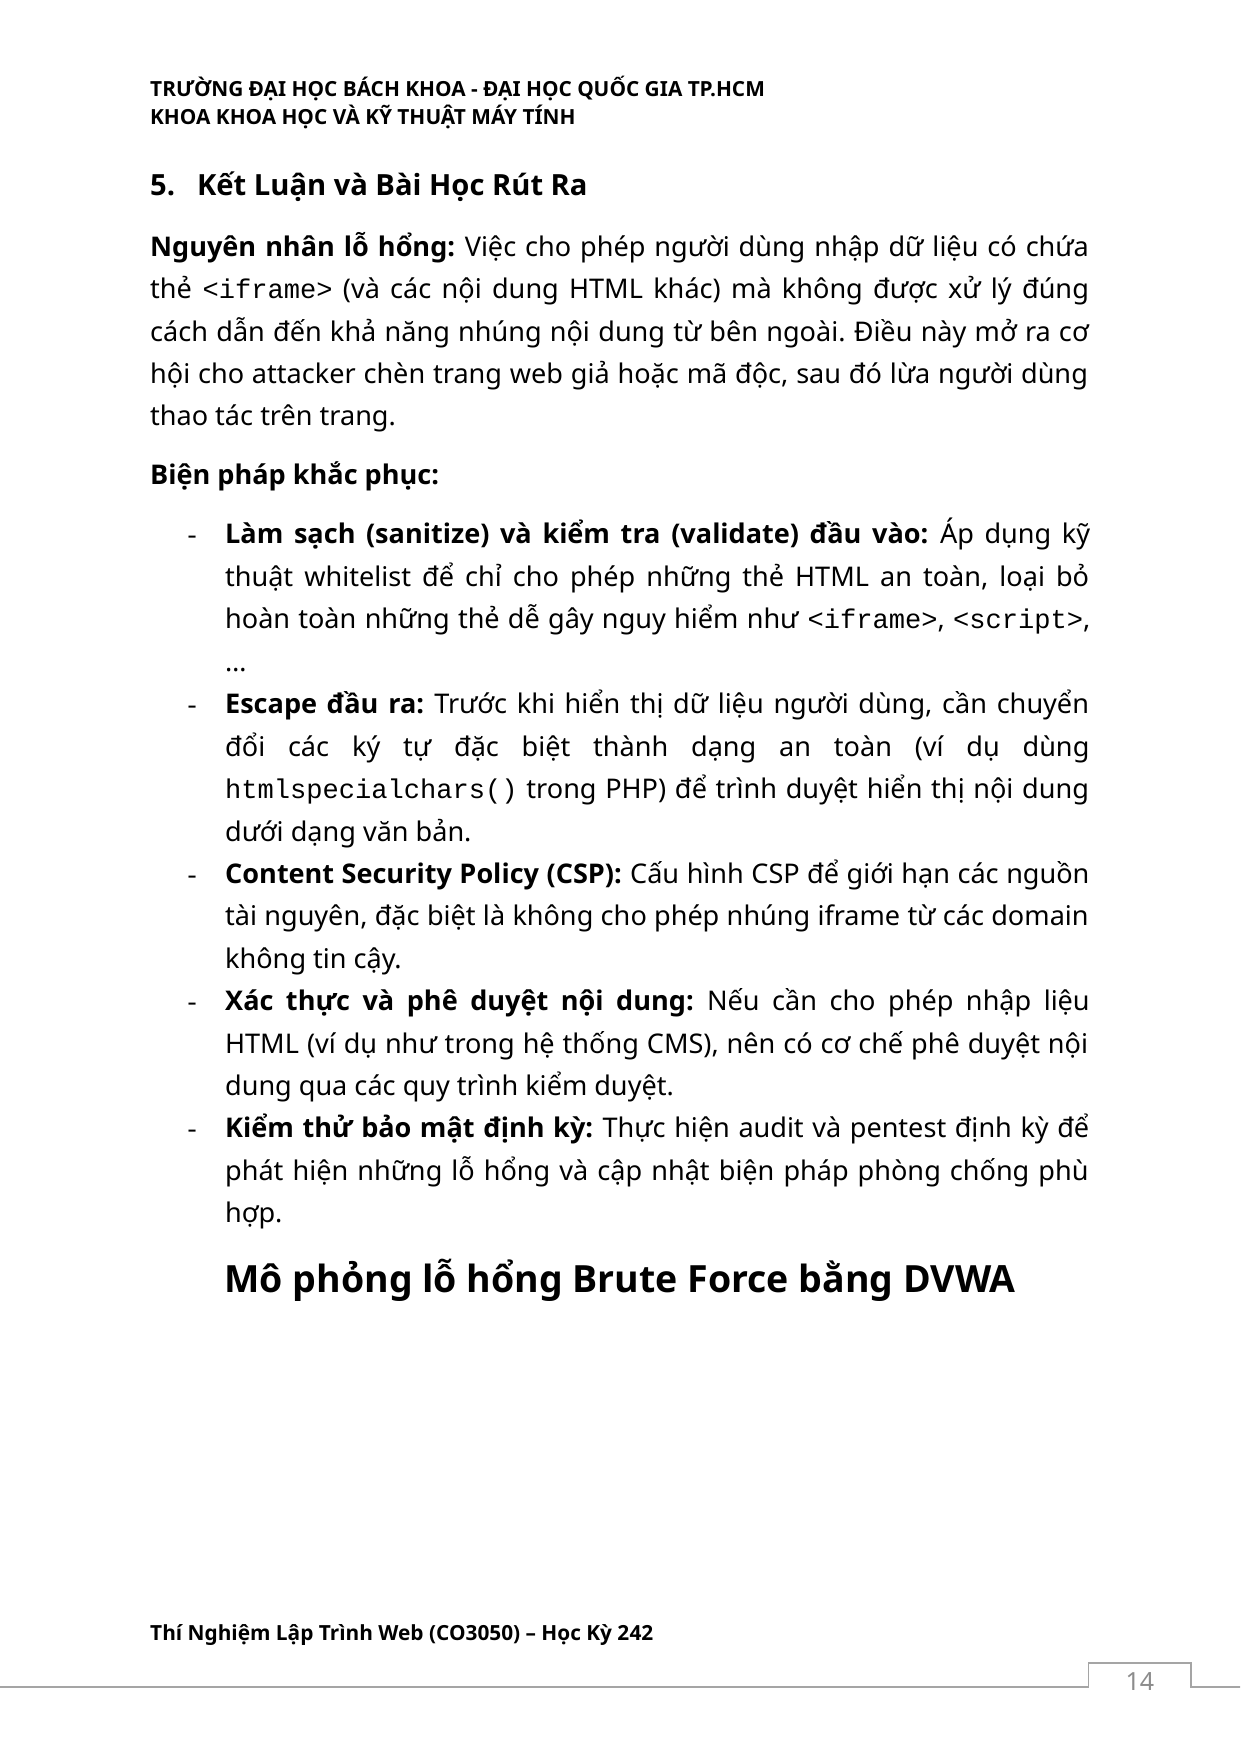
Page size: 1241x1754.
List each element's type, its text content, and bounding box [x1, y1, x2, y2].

text Nguyên nhân lỗ hổng: Việc cho phép người dùng nhập dữ liệu có chứa thẻ <iframe> (và các nội dung HTML khác) mà không được xử lý đúng cách dẫn đến khả năng nhúng nội dung từ bên ngoài. Điều này mở ra cơ hội cho attacker chèn trang web giả hoặc mã độc, sau đó lừa người dùng thao tác trên trang. [150, 227, 1090, 434]
list Làm sạch (sanitize) và kiểm tra (validate) đầu vào: Áp dụng kỹ thuật whitelist để chỉ cho phép những thẻ HTML an toàn, loại bỏ hoàn toàn những thẻ dễ gây nguy hiểm như <iframe>, <script>, … [187, 515, 1090, 679]
list Escape đầu ra: Trước khi hiển thị dữ liệu người dùng, cần chuyển đổi các ký tự đặc biệt thành dạng an toàn (ví dụ dùng htmlspecialchars() trong PHP) để trình duyệt hiển thị nội dung dưới dạng văn bản. [187, 685, 1090, 849]
text Biện pháp khắc phục: [150, 456, 1090, 493]
text Mô phỏng lỗ hổng Brute Force bằng DVWA [150, 1253, 1090, 1304]
list Kết Luận và Bài Học Rút Ra [150, 165, 1090, 204]
list Kiểm thử bảo mật định kỳ: Thực hiện audit và pentest định kỳ để phát hiện những lỗ hổng và cập nhật biện pháp phòng chống phù hợp. [187, 1109, 1090, 1231]
list Content Security Policy (CSP): Cấu hình CSP để giới hạn các nguồn tài nguyên, đặc biệt là không cho phép nhúng iframe từ các domain không tin cậy. [187, 854, 1090, 976]
list Xác thực và phê duyệt nội dung: Nếu cần cho phép nhập liệu HTML (ví dụ như trong hệ thống CMS), nên có cơ chế phê duyệt nội dung qua các quy trình kiểm duyệt. [187, 982, 1090, 1103]
